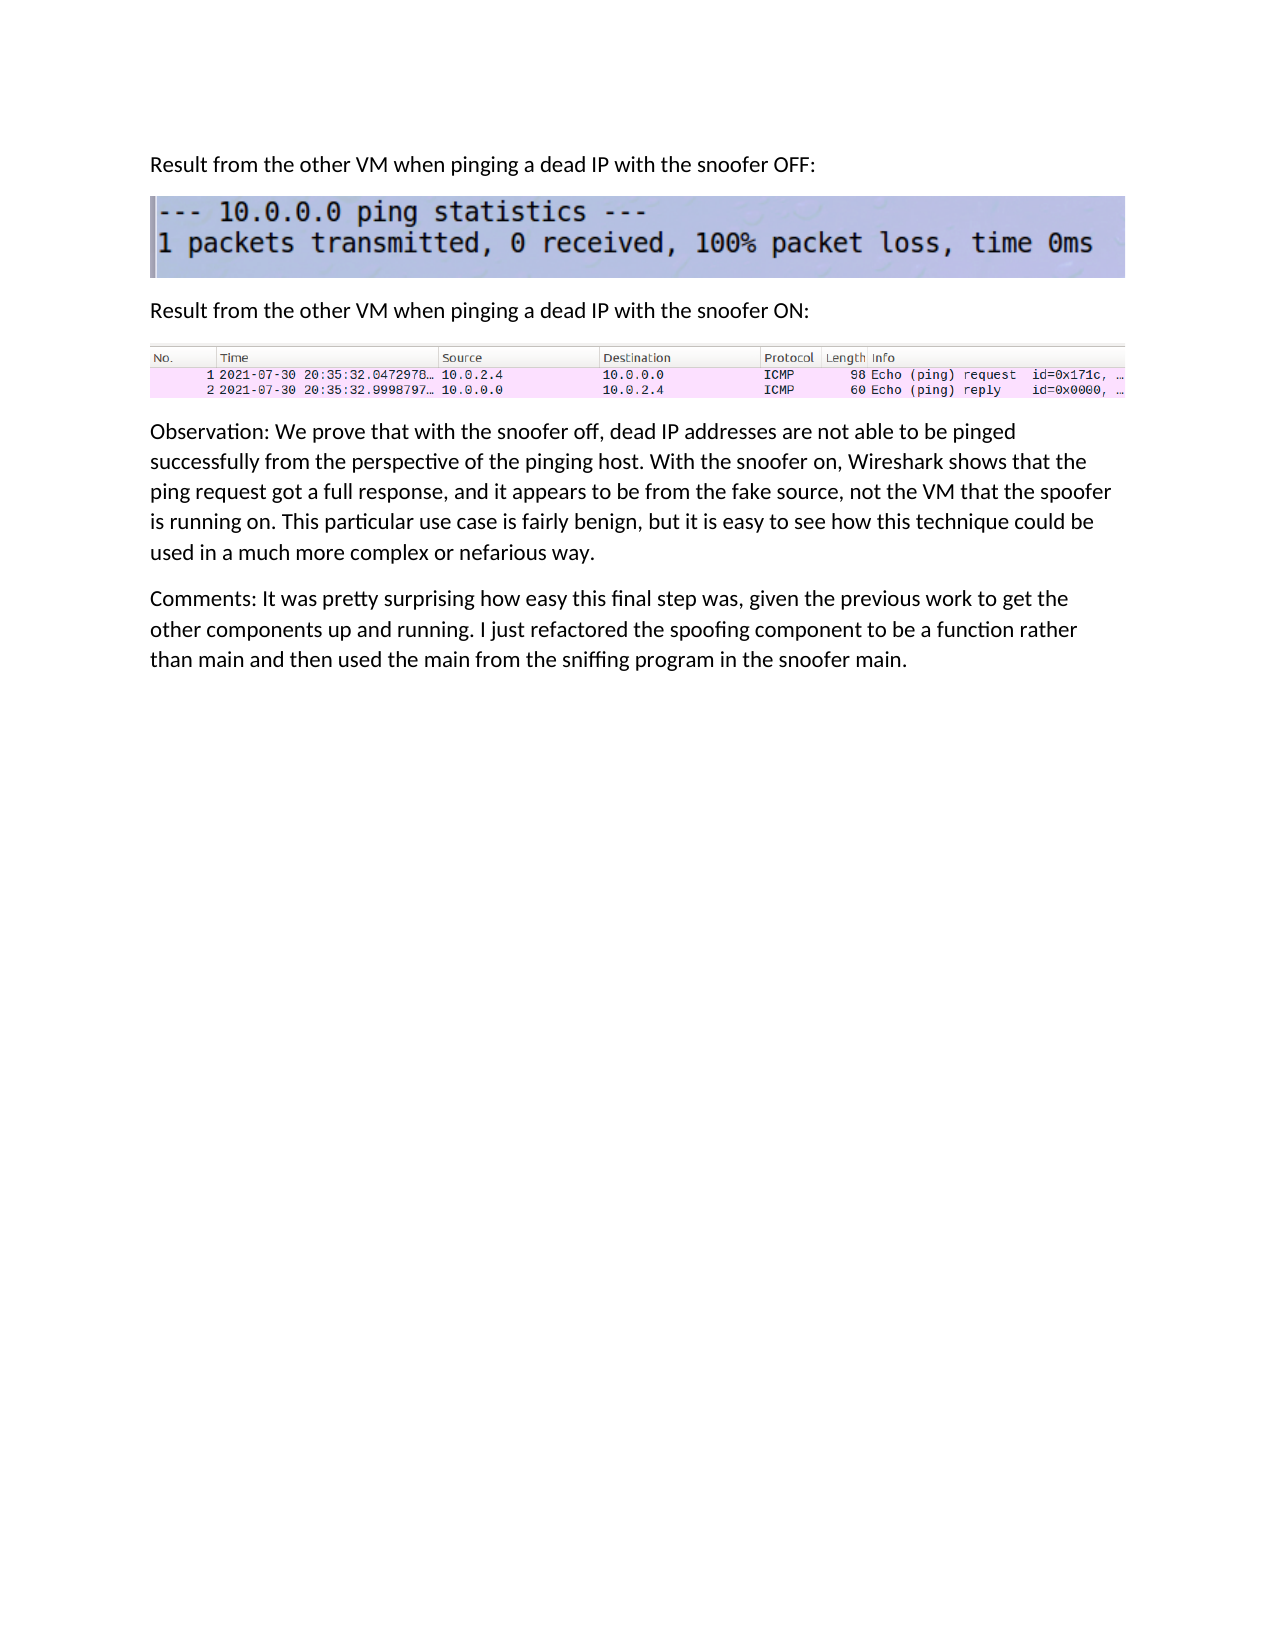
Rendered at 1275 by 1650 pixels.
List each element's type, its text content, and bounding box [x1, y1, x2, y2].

text Observation: We prove that with the snoofer off, dead IP addresses are not able to be pinged successfully from the perspective of the pinging host. With the snoofer on, Wireshark shows that the ping request got a full response, and it appears to be from the fake source, not the VM that the spoofer is running on. This particular use case is fairly benign, but it is easy to see how this technique could be used in a much more complex or nefarious way. [150, 417, 1125, 566]
text Comments: It was pretty surprising how easy this final step was, given the previous work to get the other components up and running. I just refactored the spoofing component to be a function rather than main and then used the main from the sniffing program in the snoofer main. [150, 584, 1125, 673]
text Result from the other VM when pinging a dead IP with the snoofer ON: [150, 297, 1125, 325]
text Result from the other VM when pinging a dead IP with the snoofer OFF: [150, 150, 1125, 178]
picture [150, 196, 1125, 278]
picture [150, 343, 1125, 398]
